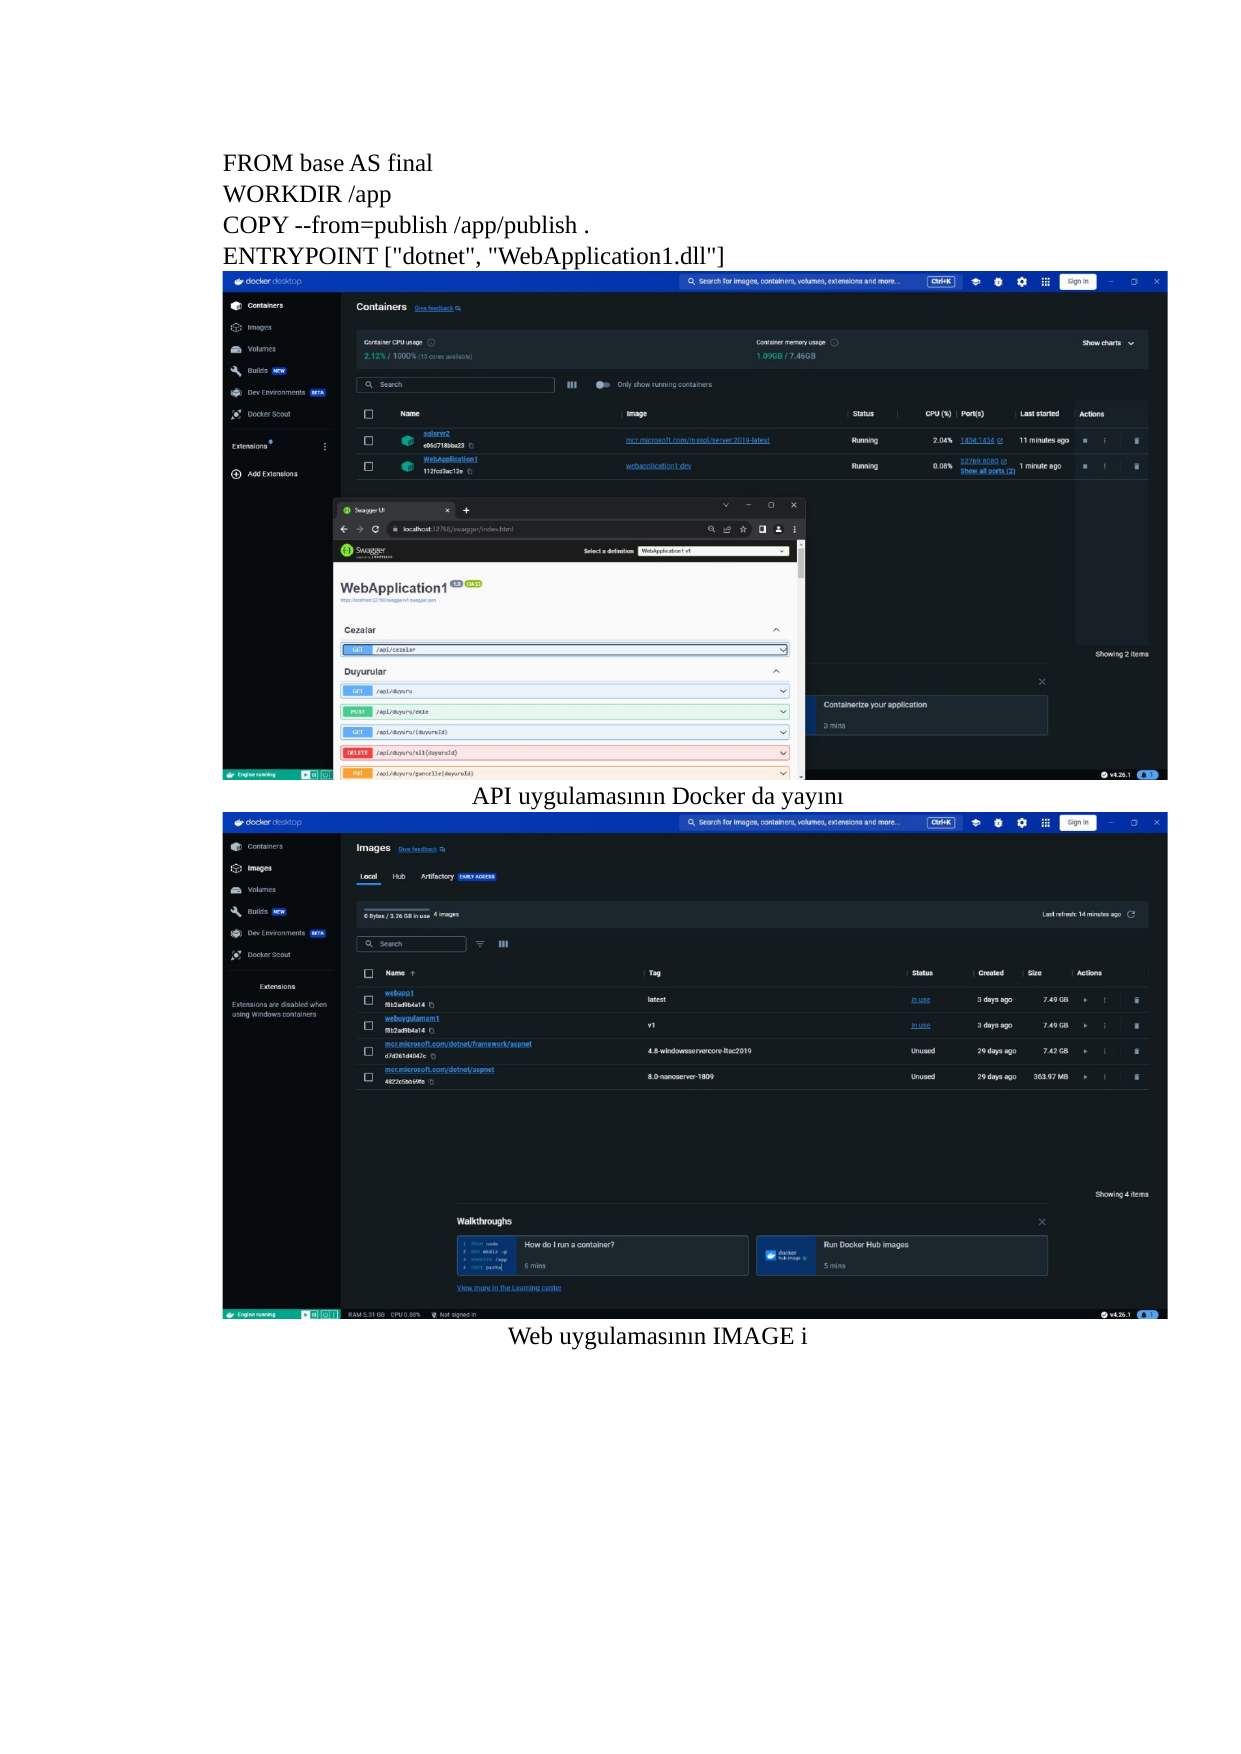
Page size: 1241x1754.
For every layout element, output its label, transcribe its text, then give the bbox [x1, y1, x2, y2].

text WORKDIR /app [223, 179, 1093, 207]
picture [222, 271, 1168, 780]
text ENTRYPOINT ["dotnet", "WebApplication1.dll"] [223, 241, 1093, 269]
text Web uygulamasının IMAGE i [223, 1321, 1093, 1349]
picture [222, 812, 1168, 1319]
text COPY --from=publish /app/publish . [223, 210, 1093, 238]
text API uygulamasının Docker da yayını [223, 781, 1093, 810]
text FROM base AS final [223, 148, 1093, 176]
